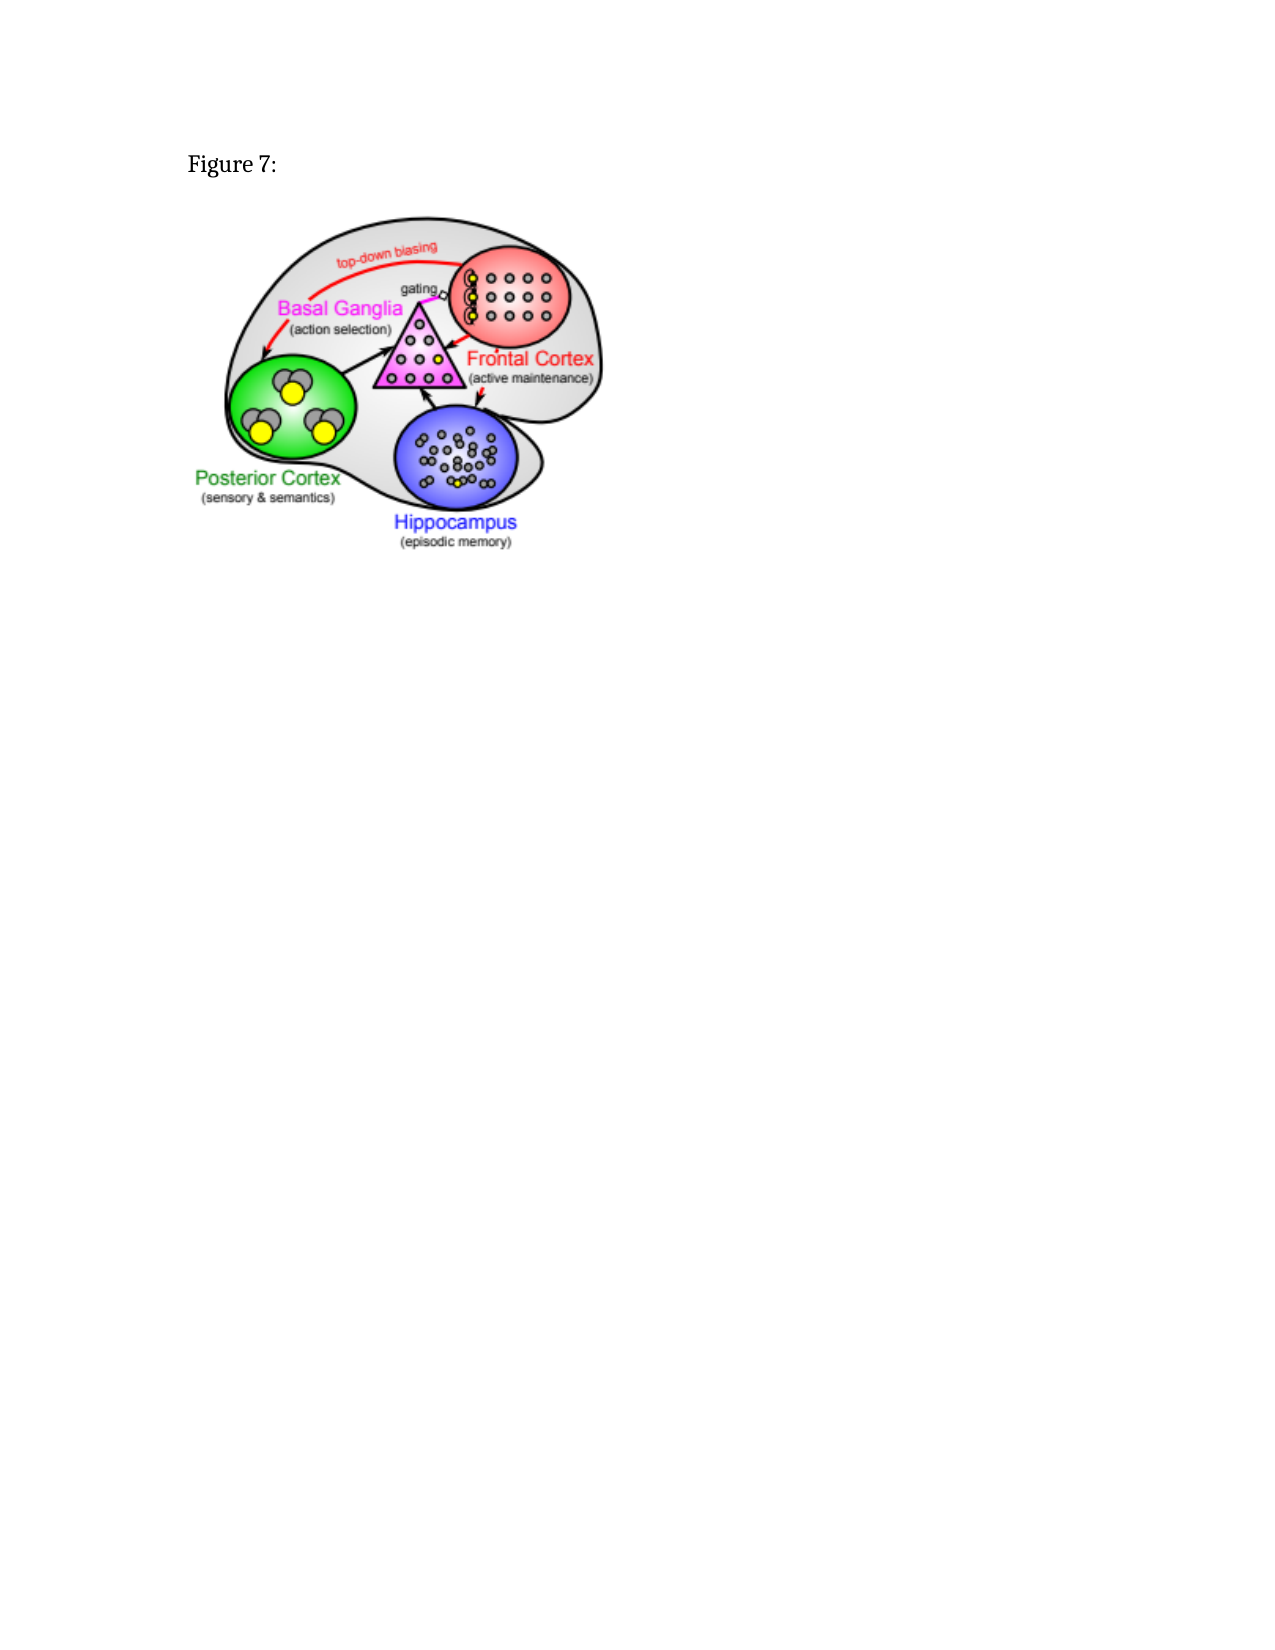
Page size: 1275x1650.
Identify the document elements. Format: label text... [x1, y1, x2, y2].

text Figure 7: [187, 150, 1087, 179]
